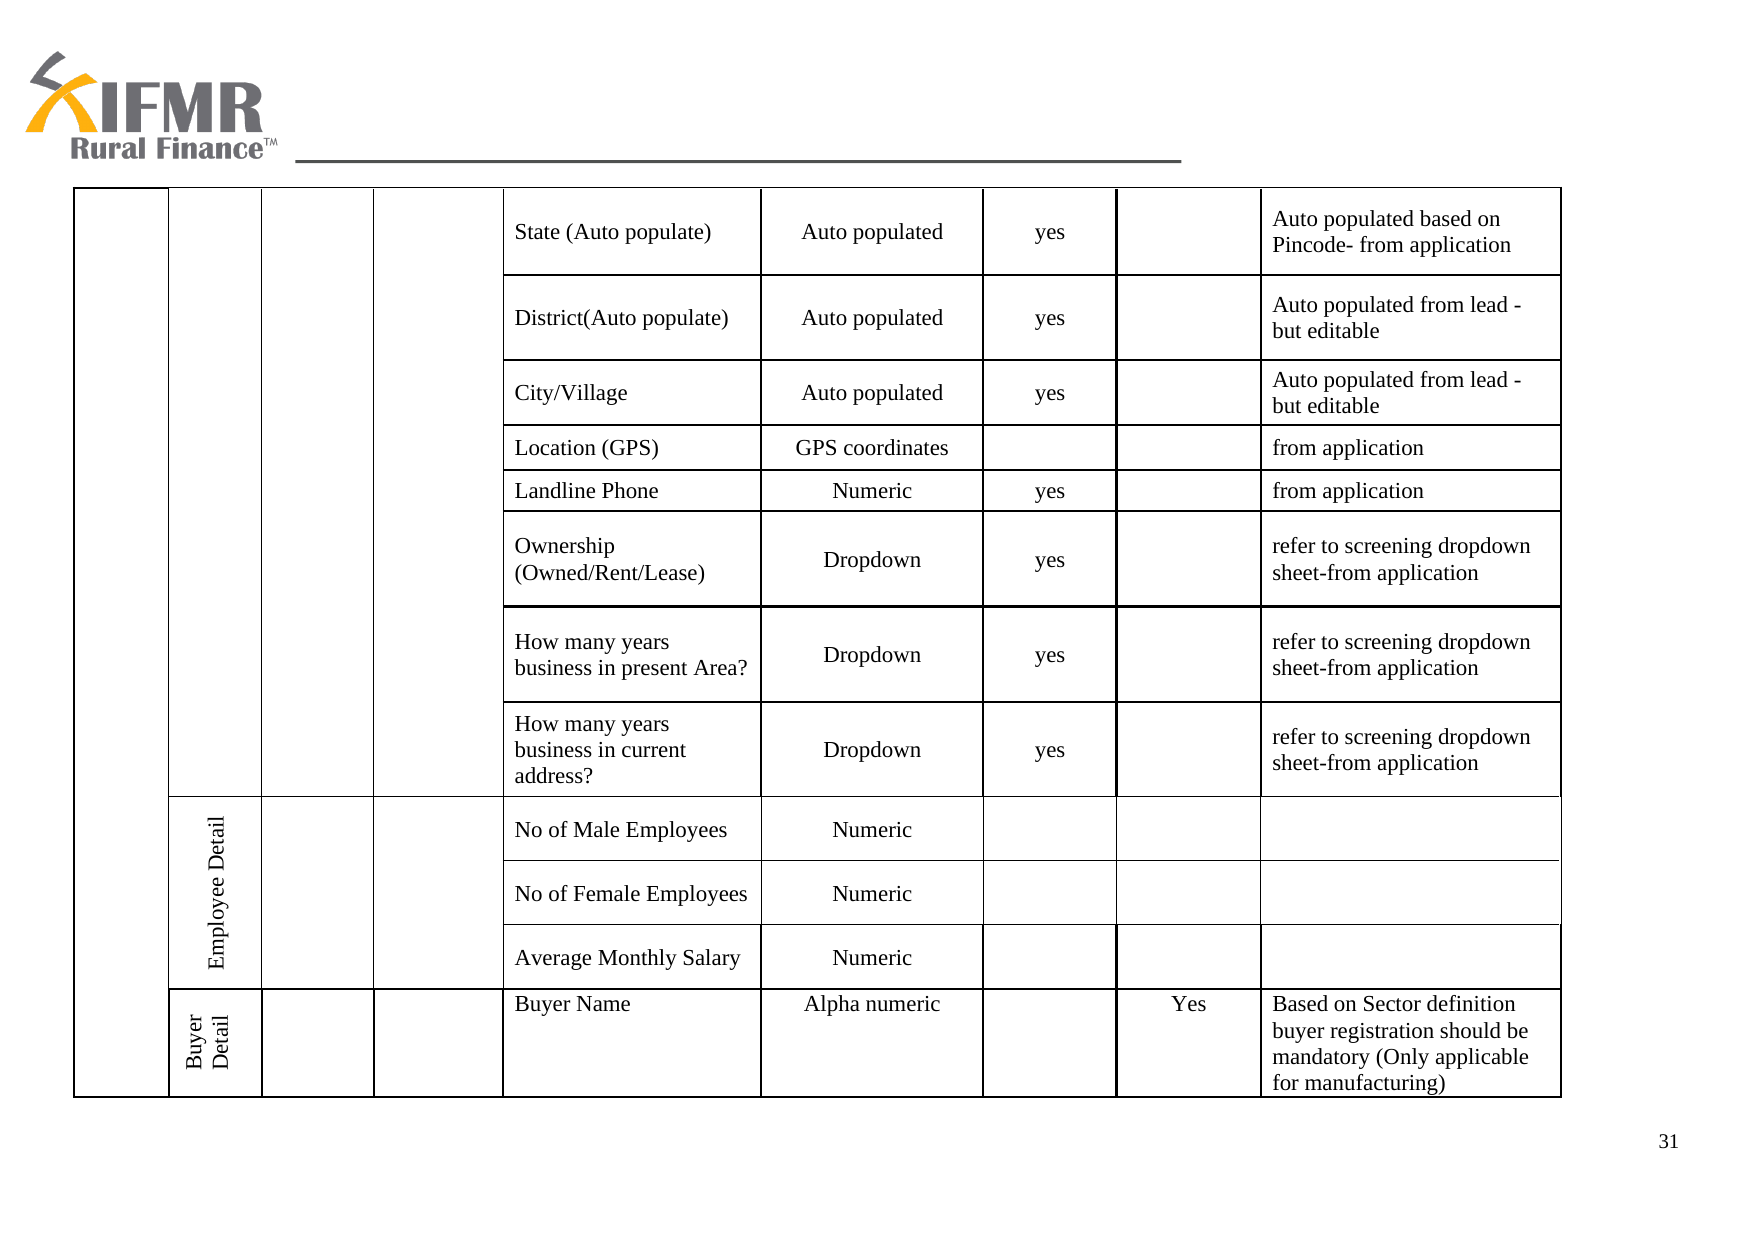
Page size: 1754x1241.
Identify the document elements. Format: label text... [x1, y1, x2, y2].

table_cell [1262, 924, 1560, 988]
table_cell [1117, 861, 1260, 924]
table_cell [984, 426, 1115, 469]
table_cell No of Female Employees [504, 861, 761, 924]
picture [18, 45, 284, 166]
table_cell Ownership (Owned/Rent/Lease) [504, 512, 760, 605]
table_cell GPS coordinates [762, 426, 982, 469]
table_cell District(Auto populate) [504, 276, 760, 359]
table_cell Numeric [762, 925, 982, 988]
table_cell Auto populated from lead - but editable [1262, 361, 1560, 423]
table_cell Numeric [762, 797, 983, 860]
table_cell from application [1262, 426, 1560, 469]
table_cell How many years business in current address? [504, 703, 760, 796]
table_cell [984, 797, 1116, 860]
table_cell [1261, 796, 1561, 860]
table_cell Yes [1118, 990, 1260, 1096]
table_cell [262, 797, 373, 988]
table_cell Average Monthly Salary [504, 925, 760, 988]
table_cell Auto populated based on Pincode- from application [1262, 188, 1560, 274]
table_cell Auto populated [762, 188, 983, 274]
table_cell [984, 990, 1115, 1096]
table_cell Buyer Detail [170, 990, 261, 1096]
table_cell Numeric [762, 861, 983, 924]
table_cell yes [984, 512, 1115, 605]
table_cell [374, 797, 503, 988]
table_cell yes [984, 608, 1115, 701]
table_cell Dropdown [762, 512, 982, 605]
table_cell [1118, 361, 1260, 423]
table_cell from application [1262, 471, 1560, 510]
table_cell [984, 861, 1116, 924]
table_cell [1118, 512, 1260, 605]
table_cell [1118, 925, 1260, 988]
table_cell [1118, 276, 1260, 359]
table_cell Dropdown [762, 608, 982, 701]
table_cell Alpha numeric [762, 990, 982, 1096]
table_cell [263, 990, 373, 1096]
table_cell Numeric [762, 471, 982, 510]
table_cell How many years business in present Area? [504, 608, 760, 701]
table_cell refer to screening dropdown sheet-from application [1262, 512, 1560, 605]
table_cell No of Male Employees [504, 797, 761, 860]
table_cell yes [984, 188, 1116, 274]
table_cell [984, 925, 1115, 988]
table_cell yes [984, 471, 1115, 510]
table_cell yes [984, 703, 1115, 796]
table_cell Auto populated [762, 276, 982, 359]
table_cell [1118, 426, 1260, 469]
table_cell refer to screening dropdown sheet-from application [1262, 703, 1560, 796]
table_cell Landline Phone [504, 471, 760, 510]
table_cell yes [984, 361, 1115, 423]
table_cell refer to screening dropdown sheet-from application [1262, 608, 1560, 701]
table_cell [1118, 188, 1261, 274]
table_cell Employee Detail [169, 797, 261, 988]
table_cell [375, 990, 502, 1096]
table_cell [1118, 703, 1260, 796]
table_cell State (Auto populate) [504, 188, 761, 274]
table_cell yes [984, 276, 1115, 359]
table_cell Buyer Name [504, 990, 760, 1096]
table_cell Auto populated from lead - but editable [1262, 276, 1560, 359]
table_cell Location (GPS) [504, 426, 760, 469]
table_cell Based on Sector definition buyer registration should be mandatory (Only applicable for manufacturing) [1262, 990, 1560, 1096]
table_cell City/Village [504, 361, 760, 423]
table_cell [1118, 471, 1260, 510]
table_cell [1117, 797, 1260, 860]
table_cell Auto populated [762, 361, 982, 423]
table_cell Dropdown [762, 703, 982, 796]
table_cell [1261, 860, 1561, 924]
table_cell [1118, 608, 1260, 701]
